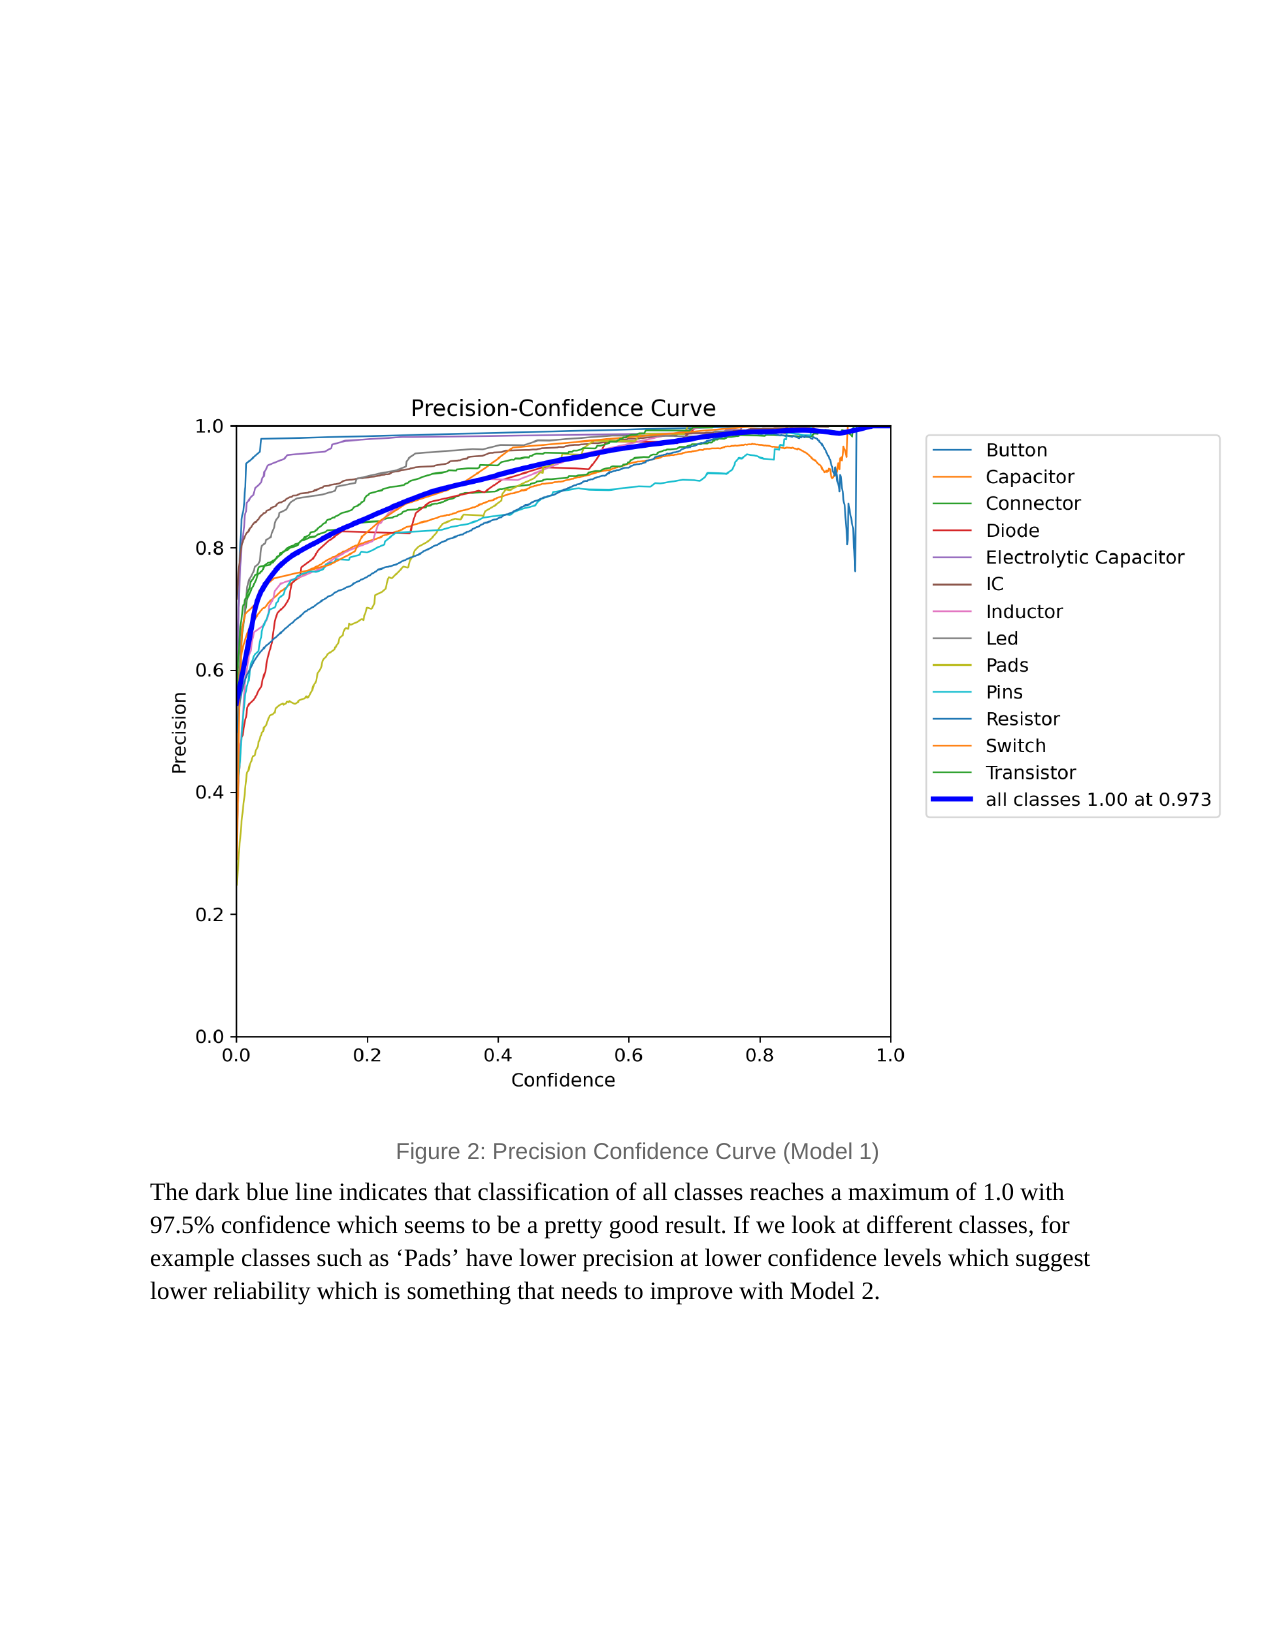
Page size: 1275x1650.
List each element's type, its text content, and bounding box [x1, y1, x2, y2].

subtitle Figure 2: Precision Confidence Curve (Model 1) [150, 1138, 1125, 1165]
picture [150, 378, 1247, 1110]
text The dark blue line indicates that classification of all classes reaches a maximum of 1.0 with 97.5% confidence which seems to be a pretty good result. If we look at different classes, for example classes such as ‘Pads’ have lower precision at lower confidence levels which suggest lower reliability which is something that needs to improve with Model 2. [150, 1177, 1125, 1305]
